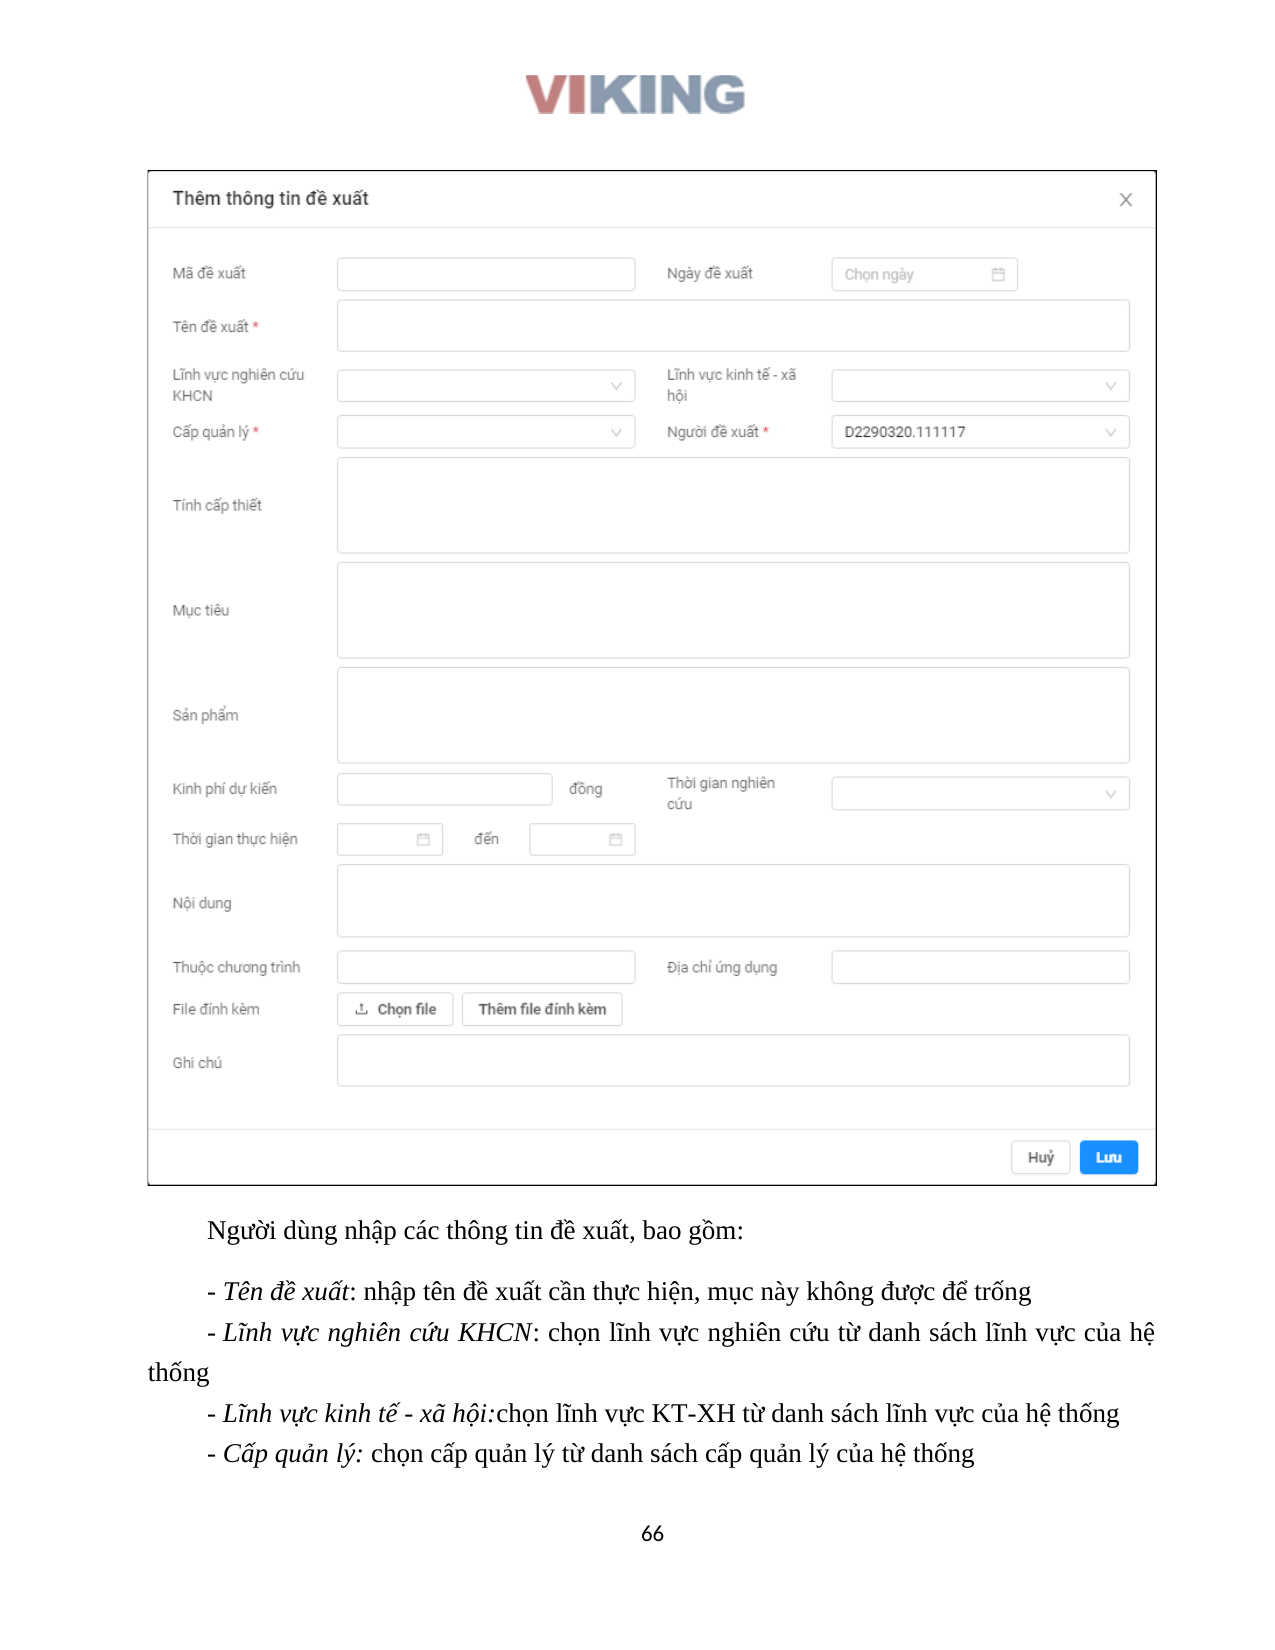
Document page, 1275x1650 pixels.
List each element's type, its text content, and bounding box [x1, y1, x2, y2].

list Lĩnh vực kinh tế - xã hội:chọn lĩnh vực KT-XH từ danh sách lĩnh vực của hệ thống [148, 1397, 1157, 1428]
text Người dùng nhập các thông tin đề xuất, bao gồm: [148, 1214, 1157, 1245]
picture [525, 75, 745, 114]
picture [147, 170, 1157, 1186]
list Tên đề xuất: nhập tên đề xuất cần thực hiện, mục này không được để trống [148, 1276, 1157, 1307]
list Cấp quản lý: chọn cấp quản lý từ danh sách cấp quản lý của hệ thống [148, 1437, 1157, 1468]
list Lĩnh vực nghiên cứu KHCN: chọn lĩnh vực nghiên cứu từ danh sách lĩnh vực của hệ thống [148, 1316, 1157, 1387]
